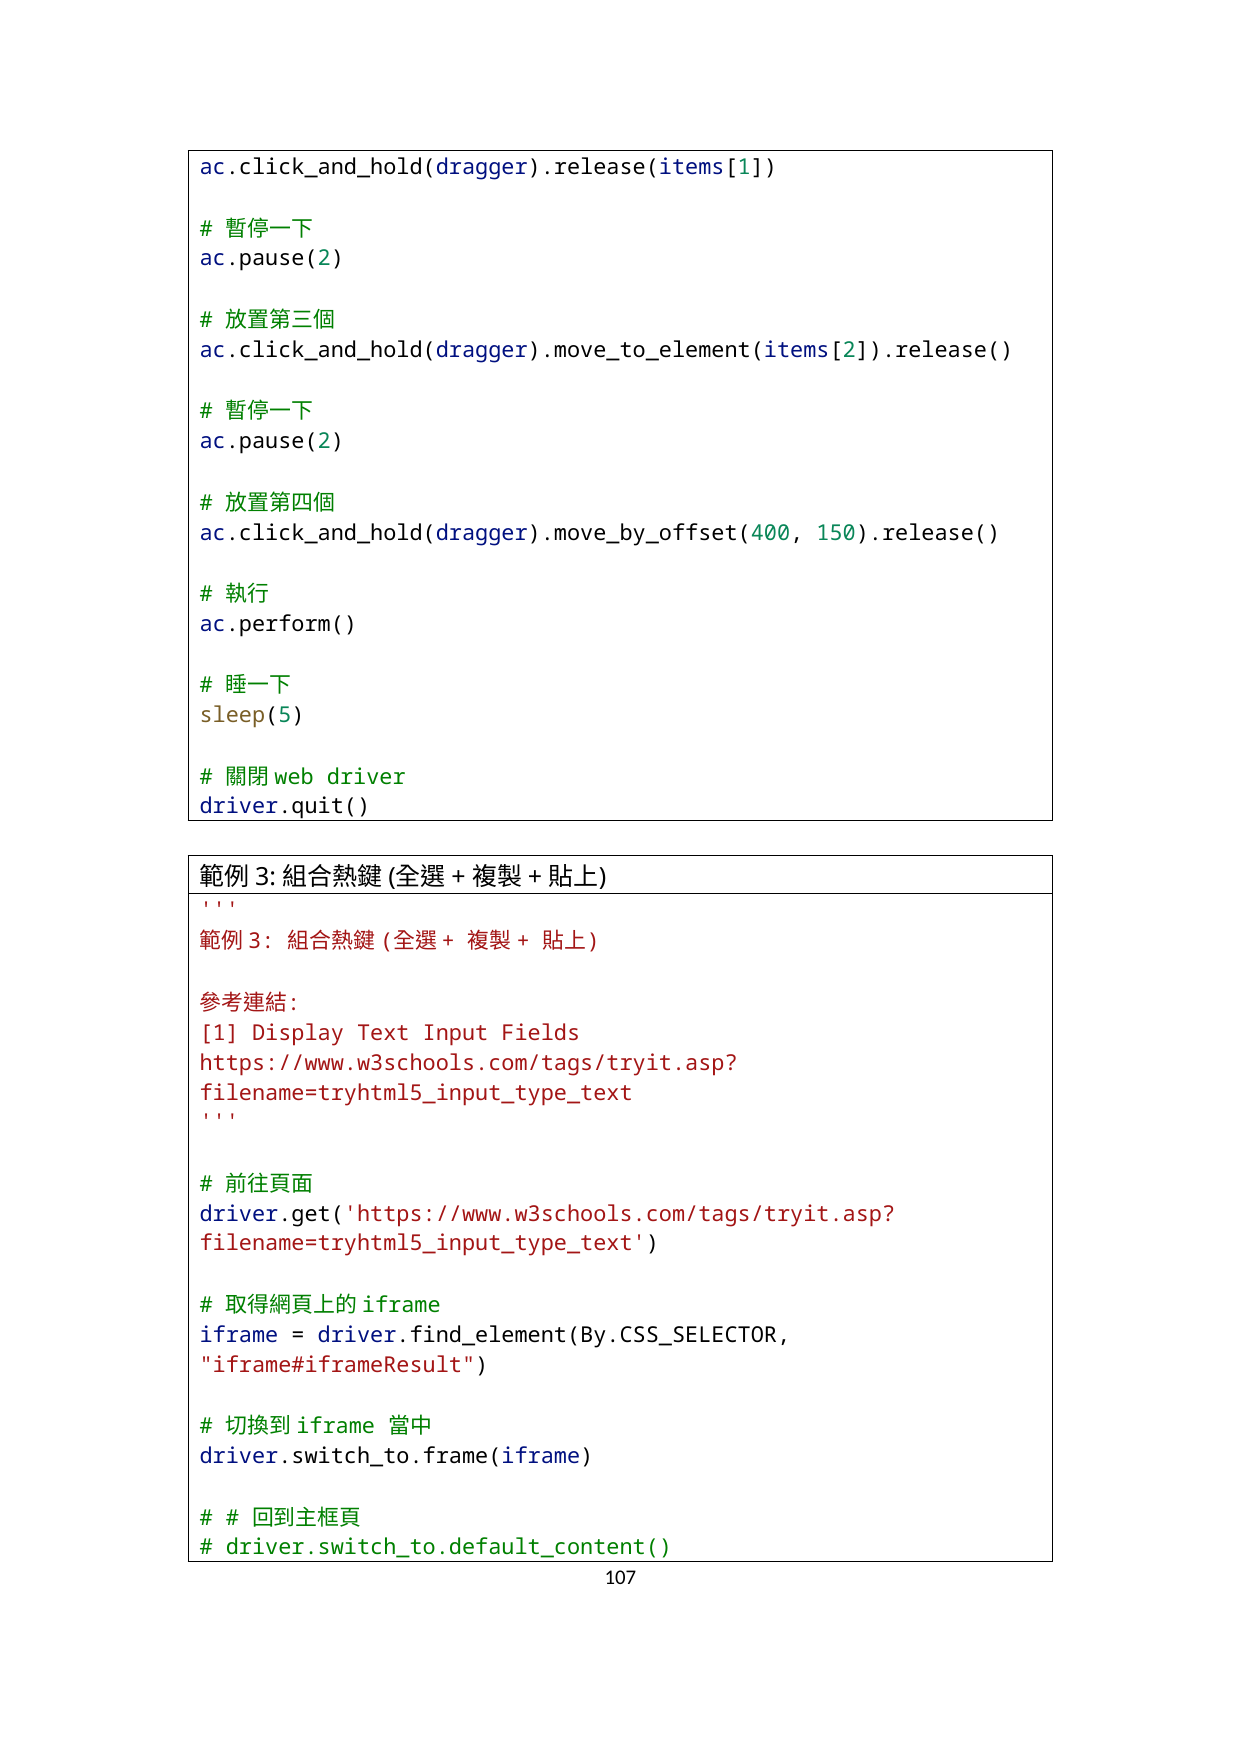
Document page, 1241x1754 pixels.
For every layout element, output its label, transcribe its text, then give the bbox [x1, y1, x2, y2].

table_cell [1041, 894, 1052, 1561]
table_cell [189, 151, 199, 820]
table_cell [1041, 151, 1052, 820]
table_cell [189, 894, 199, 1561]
table_header 範例 3: 組合熱鍵 (全選 + 複製 + 貼上) [189, 856, 1052, 893]
